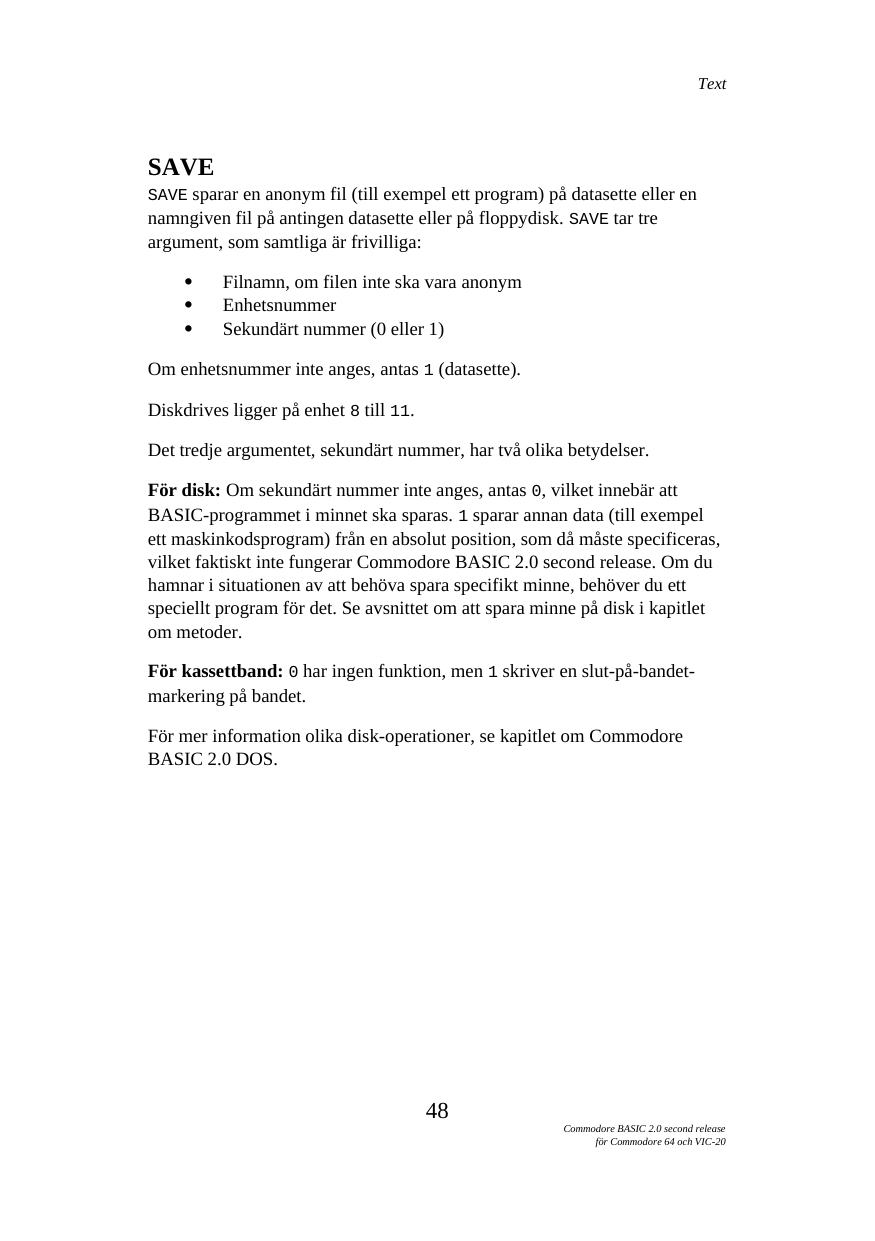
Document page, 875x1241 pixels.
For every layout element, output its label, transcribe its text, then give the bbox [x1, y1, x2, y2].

text För mer information olika disk-operationer, se kapitlet om Commodore BASIC 2.0 DOS. [148, 724, 726, 769]
text Det tredje argumentet, sekundärt nummer, har två olika betydelser. [148, 439, 726, 461]
text För kassettband: 0 har ingen funktion, men 1 skriver en slut-på-bandet-markering på bandet. [148, 660, 726, 706]
list Enhetsnummer [185, 294, 726, 316]
text För disk: Om sekundärt nummer inte anges, antas 0, vilket innebär att BASIC-programmet i minnet ska sparas. 1 sparar annan data (till exempel ett maskinkodsprogram) från en absolut position, som då måste specificeras, vilket faktiskt inte fungerar Commodore BASIC 2.0 second release. Om du hamnar i situationen av att behöva spara specifikt minne, behöver du ett speciellt program för det. Se avsnittet om att spara minne på disk i kapitlet om metoder. [148, 479, 726, 642]
text Om enhetsnummer inte anges, antas 1 (datasette). [148, 357, 726, 380]
list Sekundärt nummer (0 eller 1) [185, 318, 726, 339]
text SAVE sparar en anonym fil (till exempel ett program) på datasette eller en namngiven fil på antingen datasette eller på floppydisk. SAVE tar tre argument, som samtliga är frivilliga: [148, 183, 726, 253]
subtitle SAVE [148, 152, 726, 181]
text Diskdrives ligger på enhet 8 till 11. [148, 398, 726, 421]
list Filnamn, om filen inte ska vara anonym [185, 271, 726, 293]
